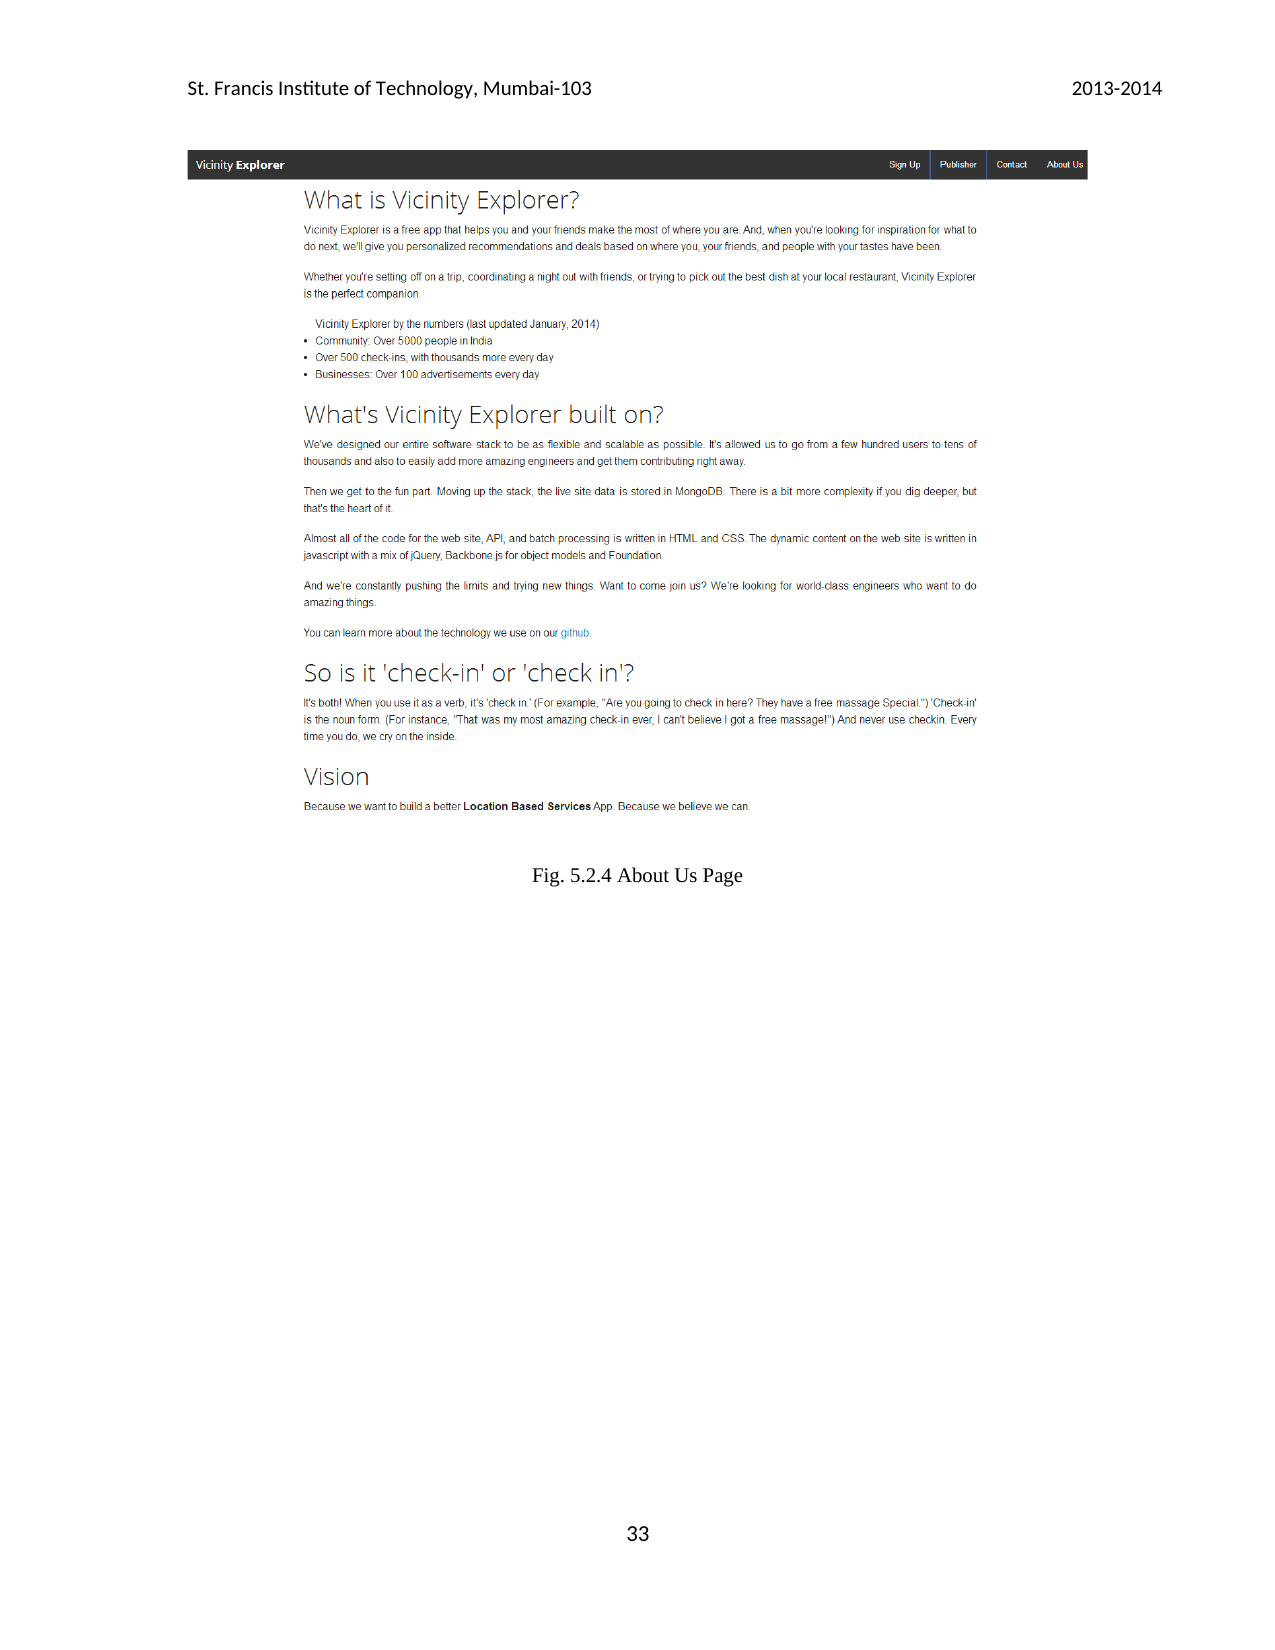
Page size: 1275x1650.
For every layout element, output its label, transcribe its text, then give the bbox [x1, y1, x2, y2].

picture [187, 150, 1088, 828]
text Fig. 5.2.4 About Us Page [187, 863, 1087, 887]
